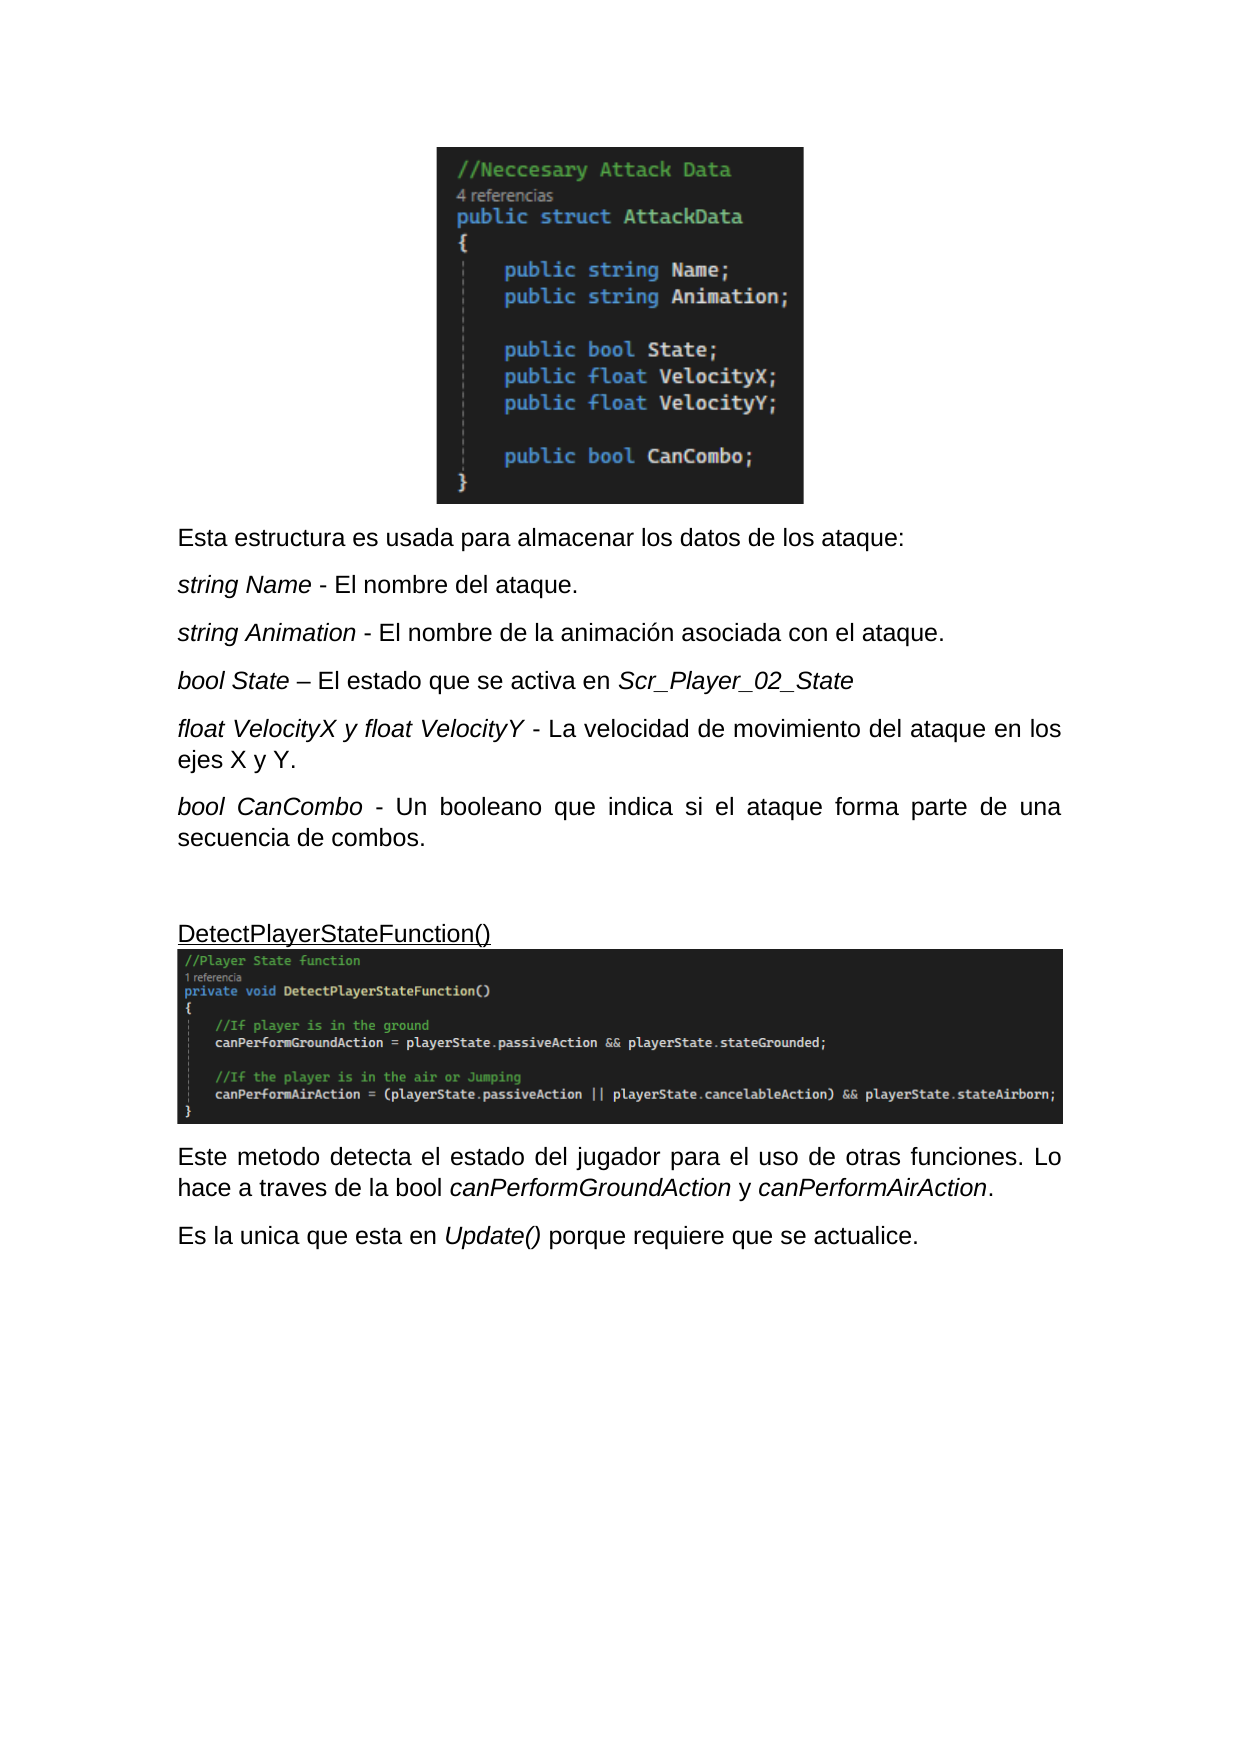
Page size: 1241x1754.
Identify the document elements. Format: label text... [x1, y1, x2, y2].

text string Animation - El nombre de la animación asociada con el ataque. [177, 618, 1063, 647]
picture [436, 147, 804, 504]
text bool CanCombo - Un booleano que indica si el ataque forma parte de una secuencia de combos. [177, 792, 1063, 852]
text Es la unica que esta en Update() porque requiere que se actualice. [177, 1221, 1063, 1250]
subtitle DetectPlayerStateFunction() [177, 919, 1063, 947]
text string Name - El nombre del ataque. [177, 570, 1063, 599]
text float VelocityX y float VelocityY - La velocidad de movimiento del ataque en los ejes X y Y. [177, 713, 1063, 773]
text Esta estructura es usada para almacenar los datos de los ataque: [177, 523, 1063, 551]
text Este metodo detecta el estado del jugador para el uso de otras funciones. Lo hace a traves de la bool canPerformGroundAction y canPerformAirAction. [177, 1142, 1063, 1202]
text bool State – El estado que se activa en Scr_Player_02_State [177, 666, 1063, 694]
picture [177, 949, 1063, 1124]
